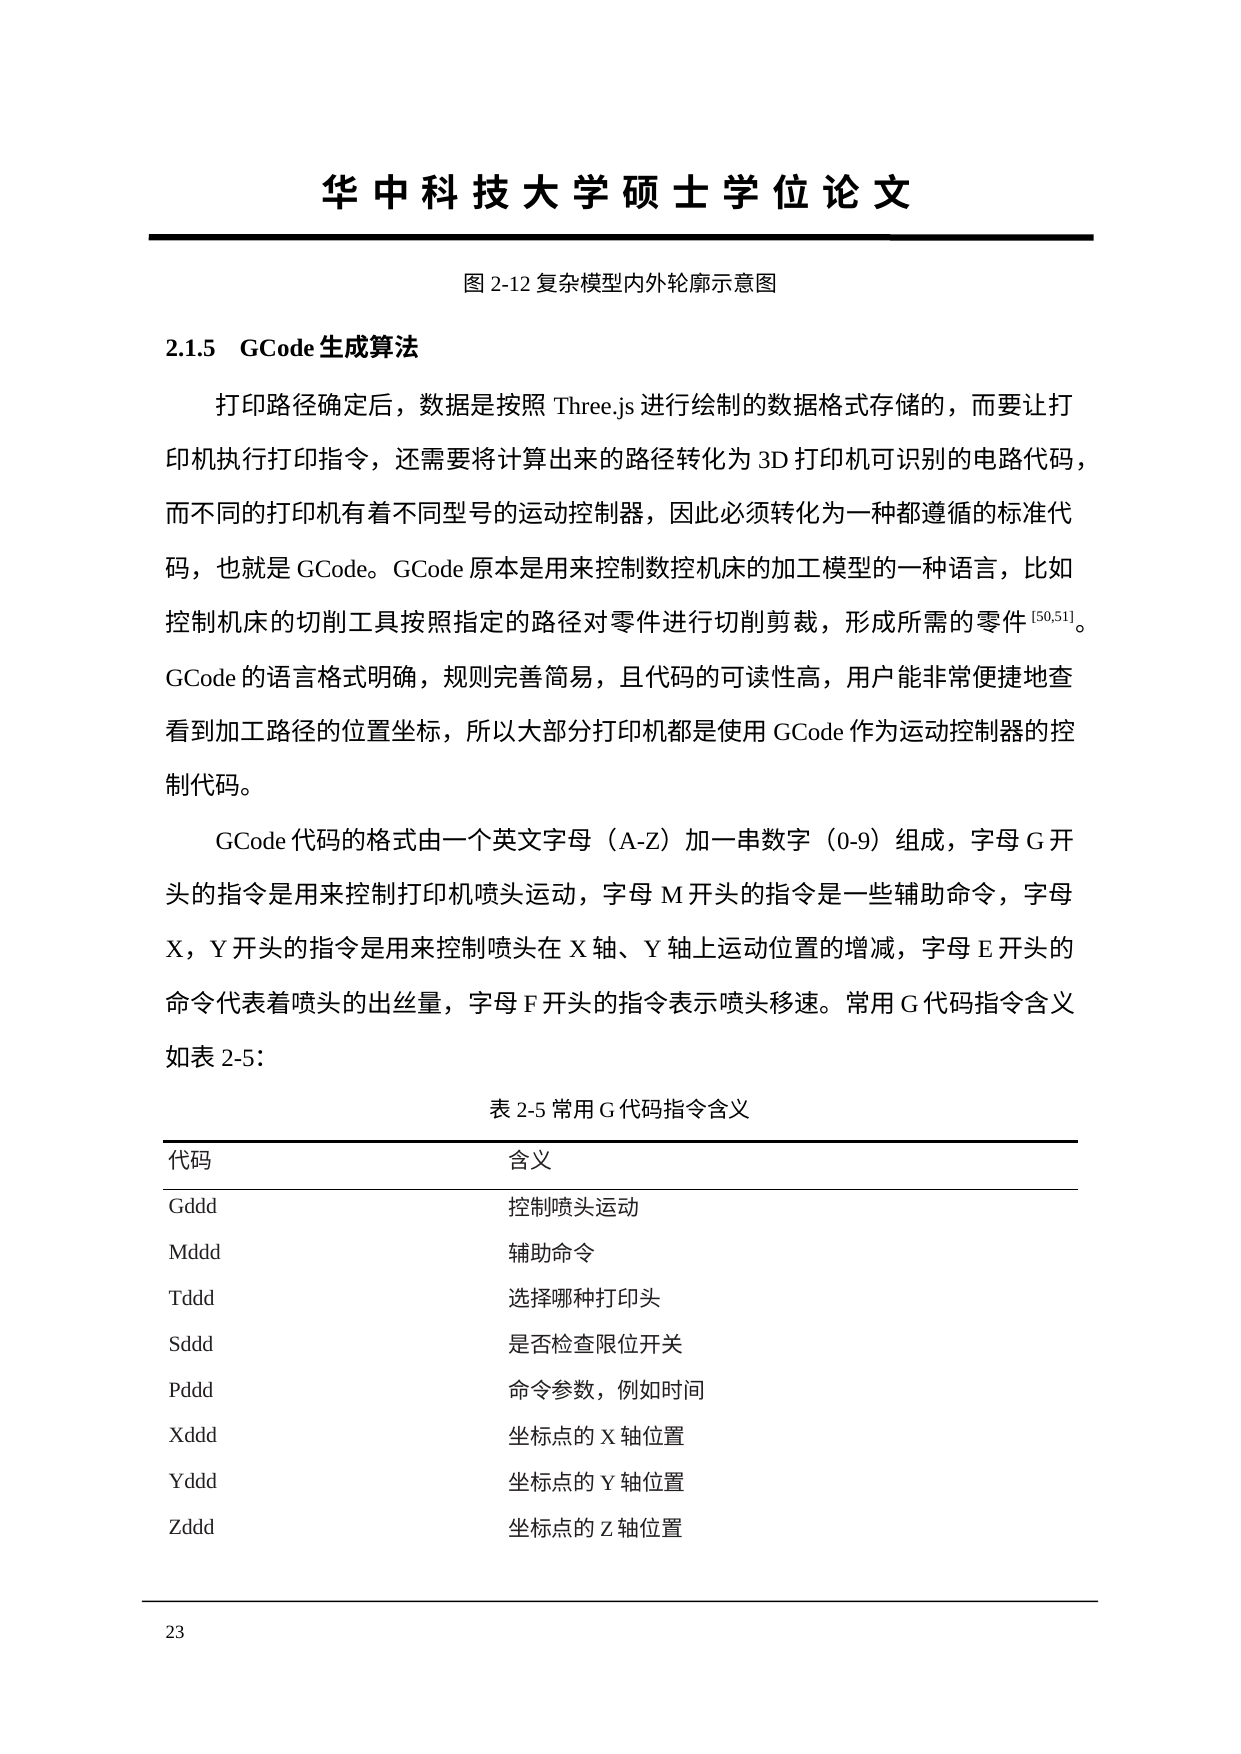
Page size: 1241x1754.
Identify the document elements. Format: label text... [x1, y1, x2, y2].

table_cell 坐标点的Z轴位置 [502, 1511, 1078, 1557]
table_header 含义 [502, 1143, 1078, 1188]
table_cell 坐标点的X轴位置 [502, 1419, 1078, 1465]
table_cell 控制喷头运动 [502, 1190, 1078, 1236]
table_cell 选择哪种打印头 [502, 1281, 1078, 1327]
table_cell Tddd [163, 1281, 502, 1327]
table_cell 坐标点的Y轴位置 [502, 1465, 1078, 1511]
table_cell Zddd [163, 1511, 502, 1557]
table_cell Mddd [163, 1236, 502, 1281]
text 表 2-5 常用G代码指令含义 [165, 1092, 1075, 1124]
table_cell Yddd [163, 1465, 502, 1511]
table_cell Xddd [163, 1419, 502, 1465]
text 打印路径确定后，数据是按照Three.js进行绘制的数据格式存储的，而要让打印机执行打印指令，还需要将计算出来的路径转化为3D打印机可识别的电路代码，而不同的打印机有着不同型号的运动控制器，因此必须转化为一种都遵循的标准代码，也就是GCode。GCode原本是用来控制数控机床的加工模型的一种语言，比如控制机床的切削工具按照指定的路径对零件进行切削剪裁，形成所需的零件[50,51]。GCode的语言格式明确，规则完善简易，且代码的可读性高，用户能非常便捷地查看到加工路径的位置坐标，所以大部分打印机都是使用GCode作为运动控制器的控制代码。 [165, 385, 1075, 802]
subtitle GCode生成算法 [165, 328, 1075, 364]
table_header 代码 [163, 1143, 502, 1188]
table_cell 辅助命令 [502, 1236, 1078, 1281]
table_cell Pddd [163, 1373, 502, 1419]
table_cell Sddd [163, 1328, 502, 1373]
table_cell 命令参数，例如时间 [502, 1373, 1078, 1419]
table_cell 是否检查限位开关 [502, 1328, 1078, 1373]
text GCode代码的格式由一个英文字母（A-Z）加一串数字（0-9）组成，字母G开头的指令是用来控制打印机喷头运动，字母M开头的指令是一些辅助命令，字母X，Y开头的指令是用来控制喷头在X轴、Y轴上运动位置的增减，字母E开头的命令代表着喷头的出丝量，字母F开头的指令表示喷头移速。常用G代码指令含义如表 2-5： [165, 820, 1075, 1074]
table_cell Gddd [163, 1190, 502, 1236]
